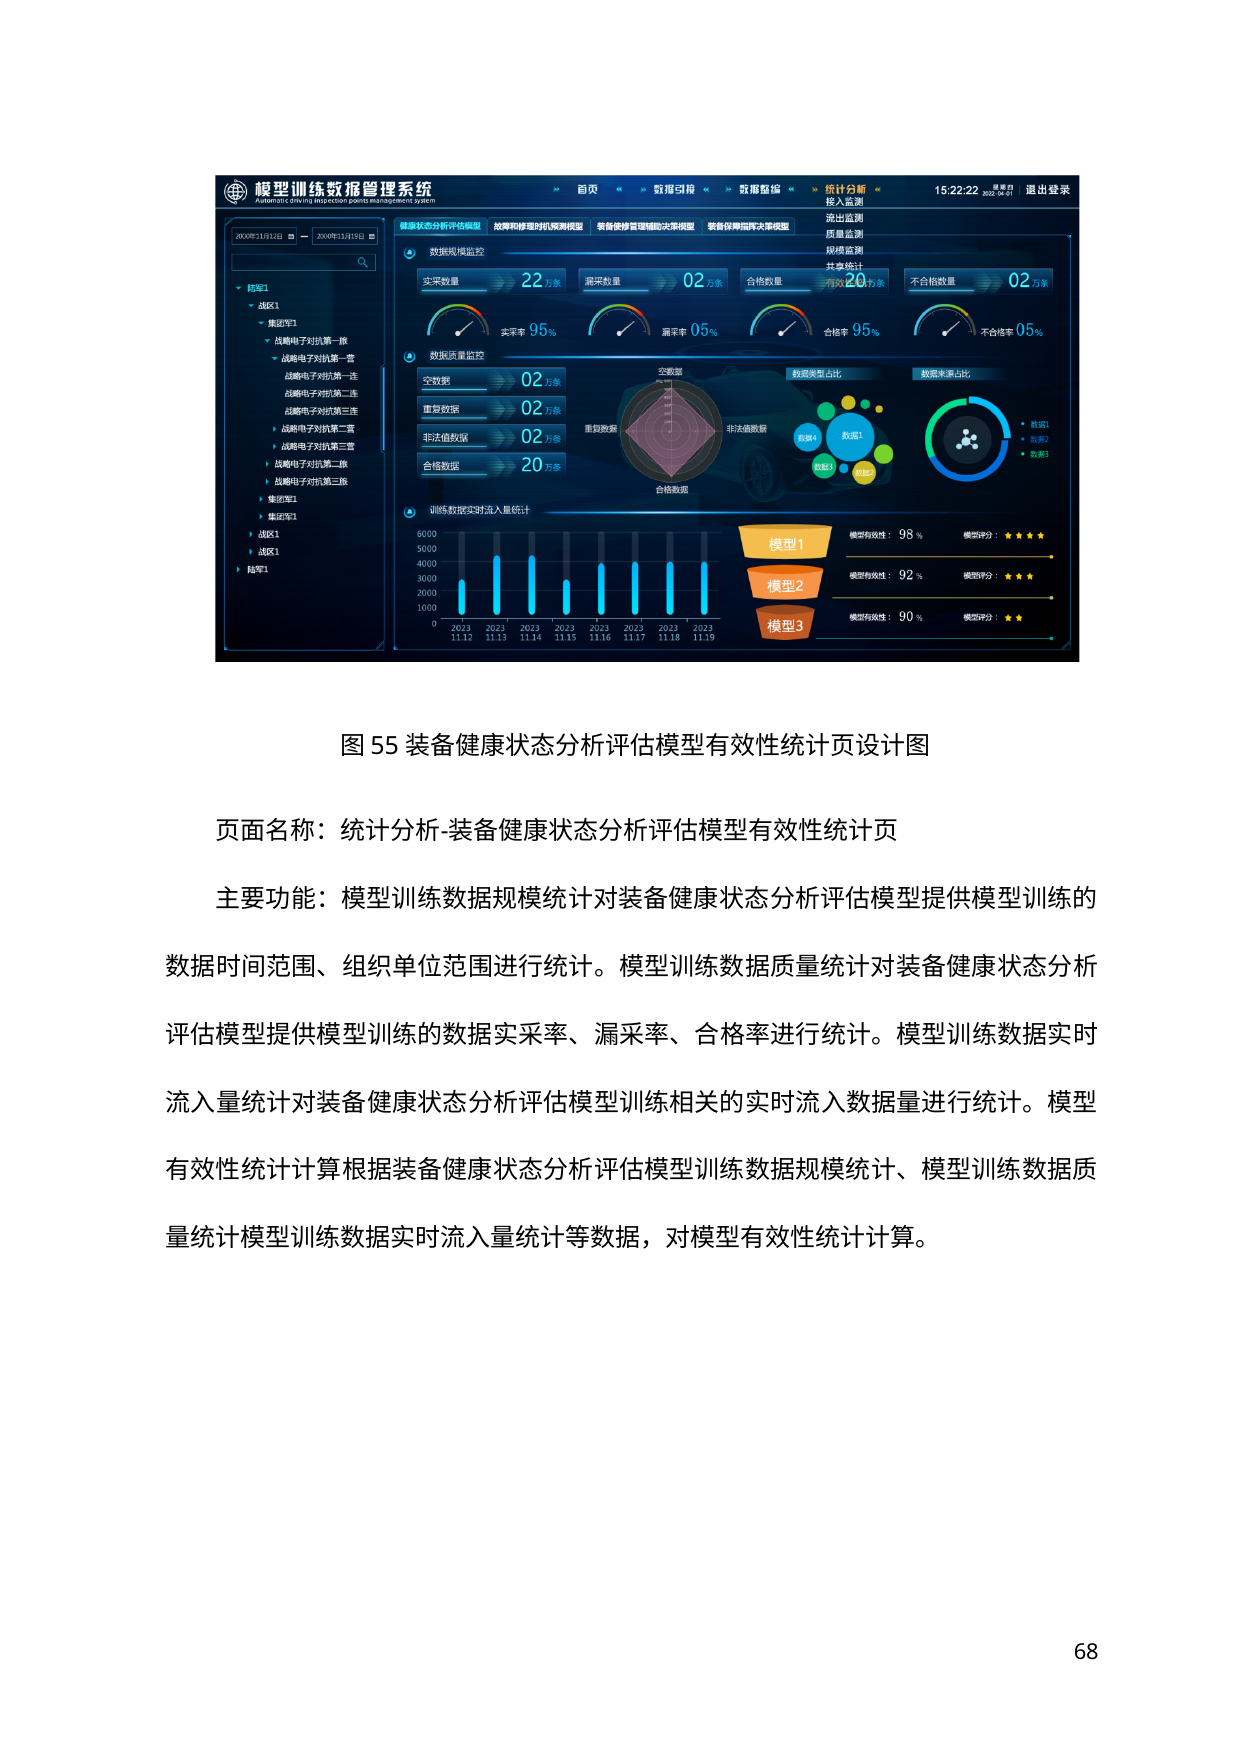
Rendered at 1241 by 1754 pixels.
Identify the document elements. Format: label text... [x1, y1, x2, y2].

text 页面名称：统计分析-装备健康状态分析评估模型有效性统计页 [165, 794, 1098, 862]
picture [215, 175, 1080, 662]
text 主要功能：模型训练数据规模统计对装备健康状态分析评估模型提供模型训练的数据时间范围、组织单位范围进行统计。模型训练数据质量统计对装备健康状态分析评估模型提供模型训练的数据实采率、漏采率、合格率进行统计。模型训练数据实时流入量统计对装备健康状态分析评估模型训练相关的实时流入数据量进行统计。模型有效性统计计算根据装备健康状态分析评估模型训练数据规模统计、模型训练数据质量统计模型训练数据实时流入量统计等数据，对模型有效性统计计算。 [165, 862, 1098, 1270]
text 图55 装备健康状态分析评估模型有效性统计页设计图 [165, 710, 1098, 778]
